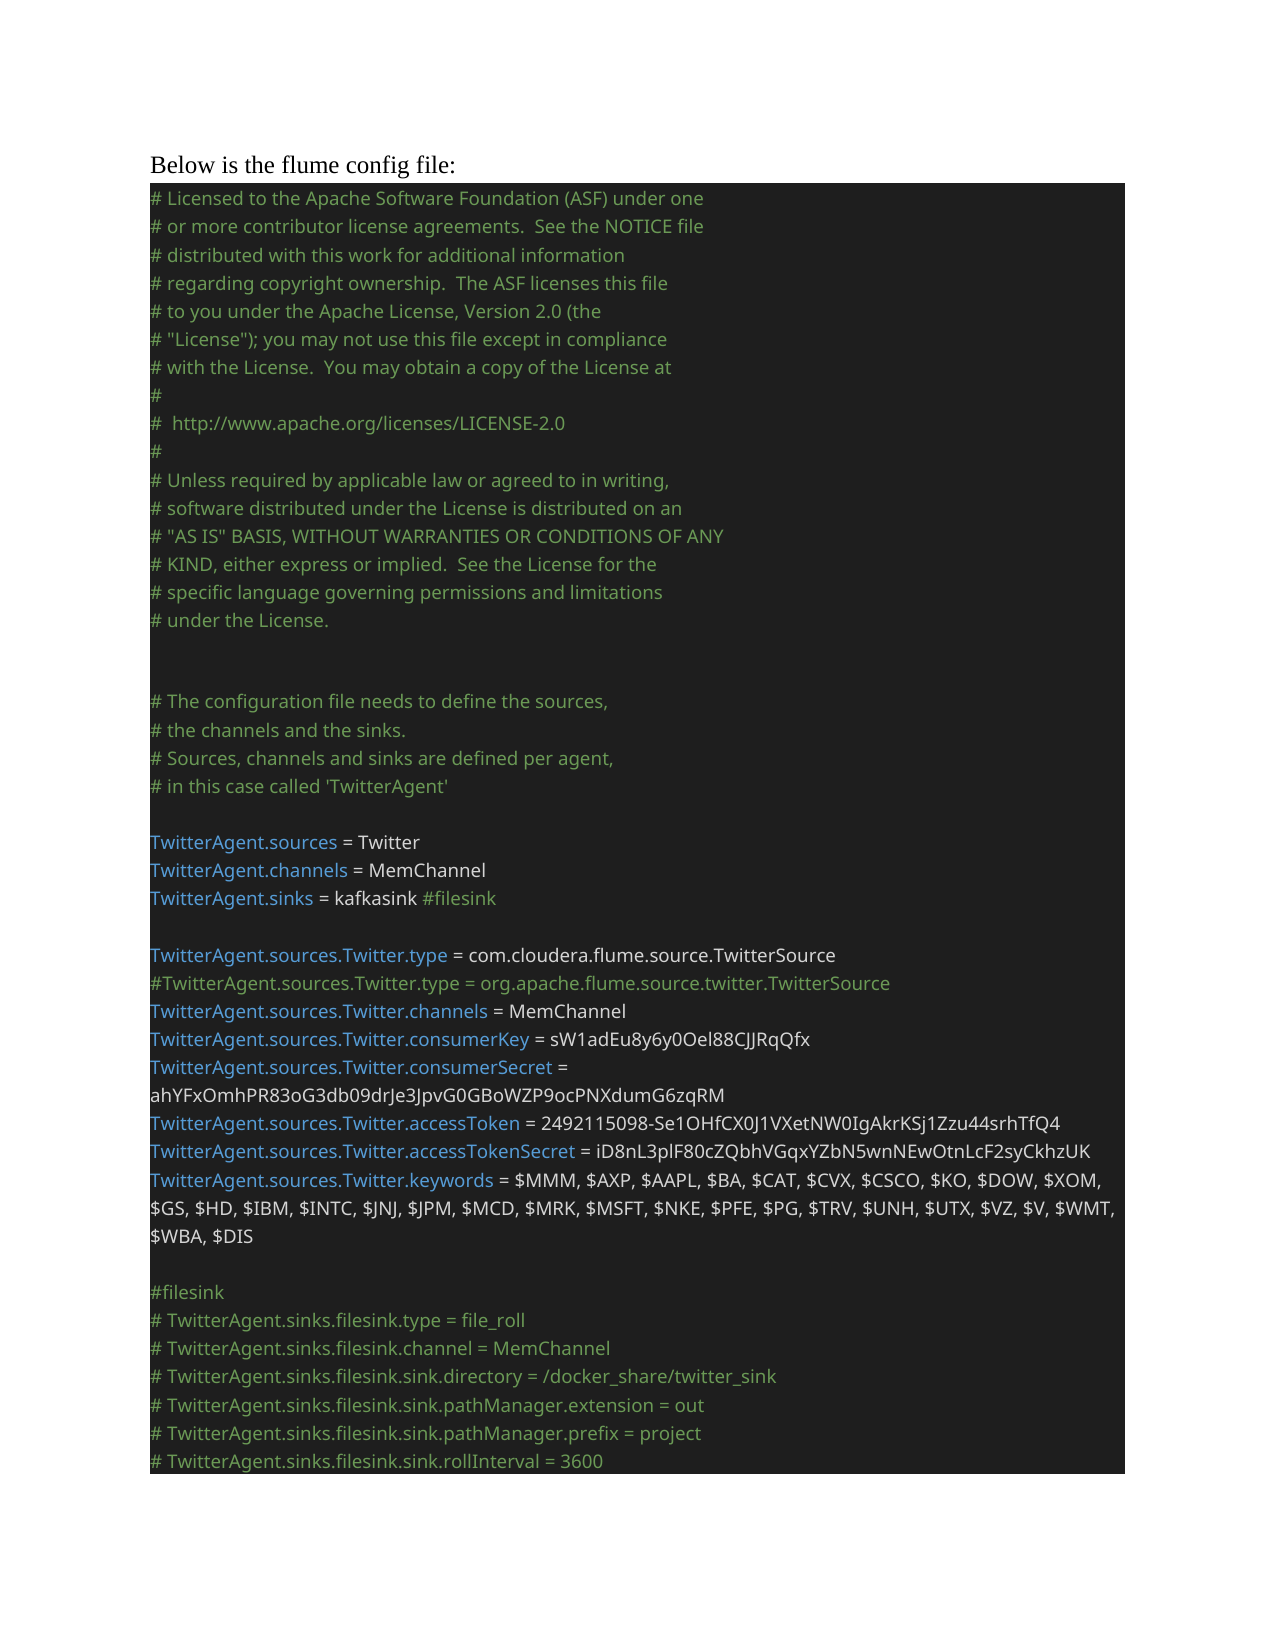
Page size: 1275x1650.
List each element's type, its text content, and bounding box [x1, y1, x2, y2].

text TwitterAgent.sources.Twitter.consumerKey = sW1adEu8y6y0Oel88CJJRqQfx [150, 1024, 1125, 1052]
text # regarding copyright ownership. The ASF licenses this file [150, 267, 1125, 296]
text TwitterAgent.sources.Twitter.type = com.cloudera.flume.source.TwitterSource [150, 939, 1125, 967]
text TwitterAgent.sources.Twitter.keywords = $MMM, $AXP, $AAPL, $BA, $CAT, $CVX, $CSCO, $KO, $DOW, $XOM, $GS, $HD, $IBM, $INTC, $JNJ, $JPM, $MCD, $MRK, $MSFT, $NKE, $PFE, $PG, $TRV, $UNH, $UTX, $VZ, $V, $WMT, $WBA, $DIS [150, 1164, 1125, 1249]
text # specific language governing permissions and limitations [150, 577, 1125, 605]
text # "License"); you may not use this file except in compliance [150, 324, 1125, 352]
text # TwitterAgent.sinks.filesink.sink.rollInterval = 3600 [150, 1446, 1125, 1474]
text # TwitterAgent.sinks.filesink.sink.pathManager.prefix = project [150, 1417, 1125, 1446]
text # in this case called 'TwitterAgent' [150, 771, 1125, 799]
text # TwitterAgent.sinks.filesink.sink.directory = /docker_share/twitter_sink [150, 1361, 1125, 1389]
text # The configuration file needs to define the sources, [150, 686, 1125, 714]
text # the channels and the sinks. [150, 714, 1125, 742]
text # "AS IS" BASIS, WITHOUT WARRANTIES OR CONDITIONS OF ANY [150, 521, 1125, 549]
text # software distributed under the License is distributed on an [150, 492, 1125, 521]
text # [150, 380, 1125, 408]
text # TwitterAgent.sinks.filesink.channel = MemChannel [150, 1333, 1125, 1361]
text # with the License. You may obtain a copy of the License at [150, 352, 1125, 380]
text # KIND, either express or implied. See the License for the [150, 549, 1125, 577]
text #filesink [150, 1277, 1125, 1305]
text TwitterAgent.channels = MemChannel [150, 855, 1125, 883]
text # or more contributor license agreements. See the NOTICE file [150, 211, 1125, 239]
text TwitterAgent.sinks = kafkasink #filesink [150, 883, 1125, 911]
text # distributed with this work for additional information [150, 239, 1125, 267]
text # TwitterAgent.sinks.filesink.type = file_roll [150, 1305, 1125, 1333]
text #TwitterAgent.sources.Twitter.type = org.apache.flume.source.twitter.TwitterSource [150, 967, 1125, 996]
text # to you under the Apache License, Version 2.0 (the [150, 296, 1125, 324]
text TwitterAgent.sources.Twitter.accessToken = 2492115098-Se1OHfCX0J1VXetNW0IgAkrKSj1Zzu44srhTfQ4 [150, 1108, 1125, 1136]
text # Unless required by applicable law or agreed to in writing, [150, 464, 1125, 492]
text TwitterAgent.sources.Twitter.consumerSecret = ahYFxOmhPR83oG3db09drJe3JpvG0GBoWZP9ocPNXdumG6zqRM [150, 1052, 1125, 1108]
text # TwitterAgent.sinks.filesink.sink.pathManager.extension = out [150, 1389, 1125, 1417]
text # [150, 436, 1125, 464]
text # under the License. [150, 605, 1125, 633]
text TwitterAgent.sources.Twitter.channels = MemChannel [150, 996, 1125, 1024]
text # Licensed to the Apache Software Foundation (ASF) under one [150, 183, 1125, 211]
text TwitterAgent.sources.Twitter.accessTokenSecret = iD8nL3plF80cZQbhVGqxYZbN5wnNEwOtnLcF2syCkhzUK [150, 1136, 1125, 1164]
text TwitterAgent.sources = Twitter [150, 827, 1125, 855]
text # Sources, channels and sinks are defined per agent, [150, 742, 1125, 771]
text # http://www.apache.org/licenses/LICENSE-2.0 [150, 408, 1125, 436]
text Below is the flume config file: [150, 150, 1125, 179]
